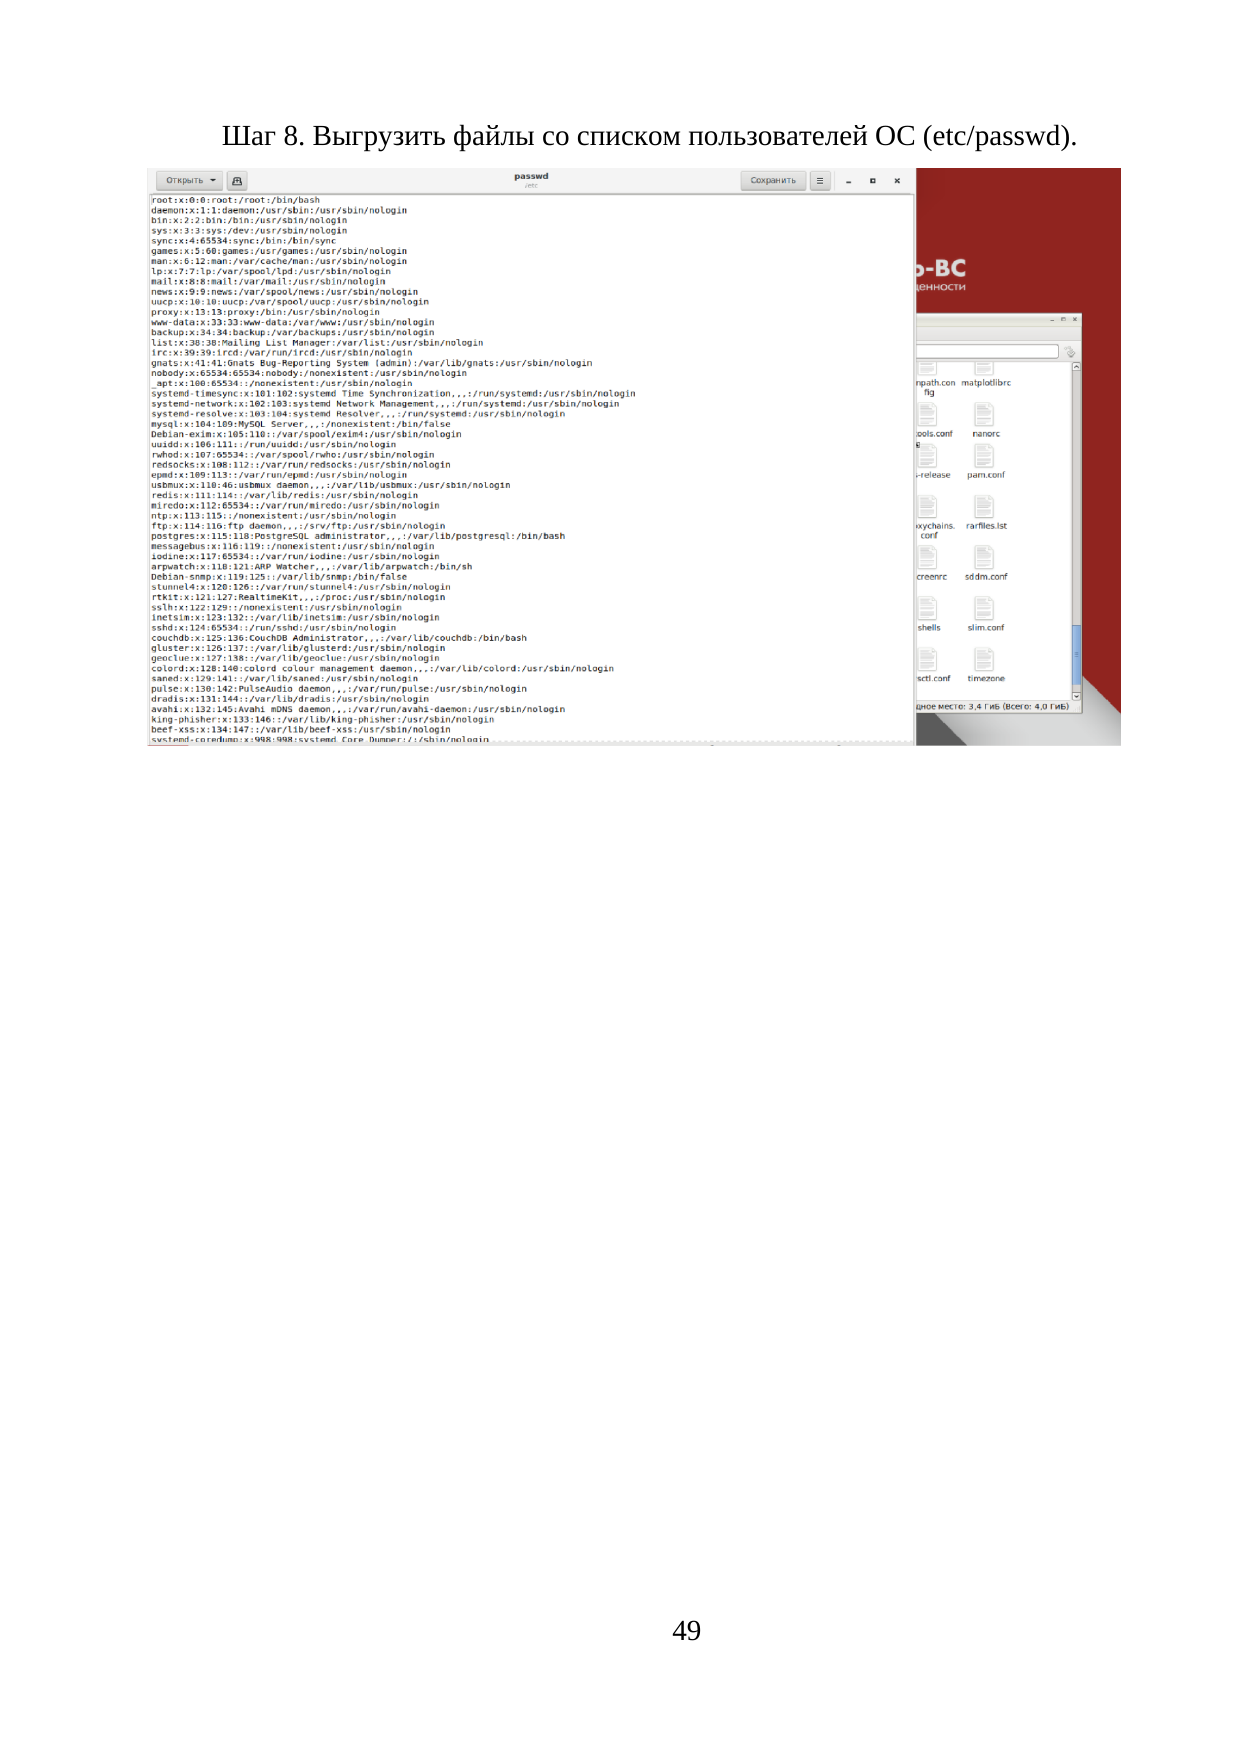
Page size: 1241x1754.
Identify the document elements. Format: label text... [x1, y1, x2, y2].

picture [147, 168, 1121, 746]
text Шаг 8. Выгрузить файлы со списком пользователей ОС (etc/passwd). [148, 118, 1152, 152]
